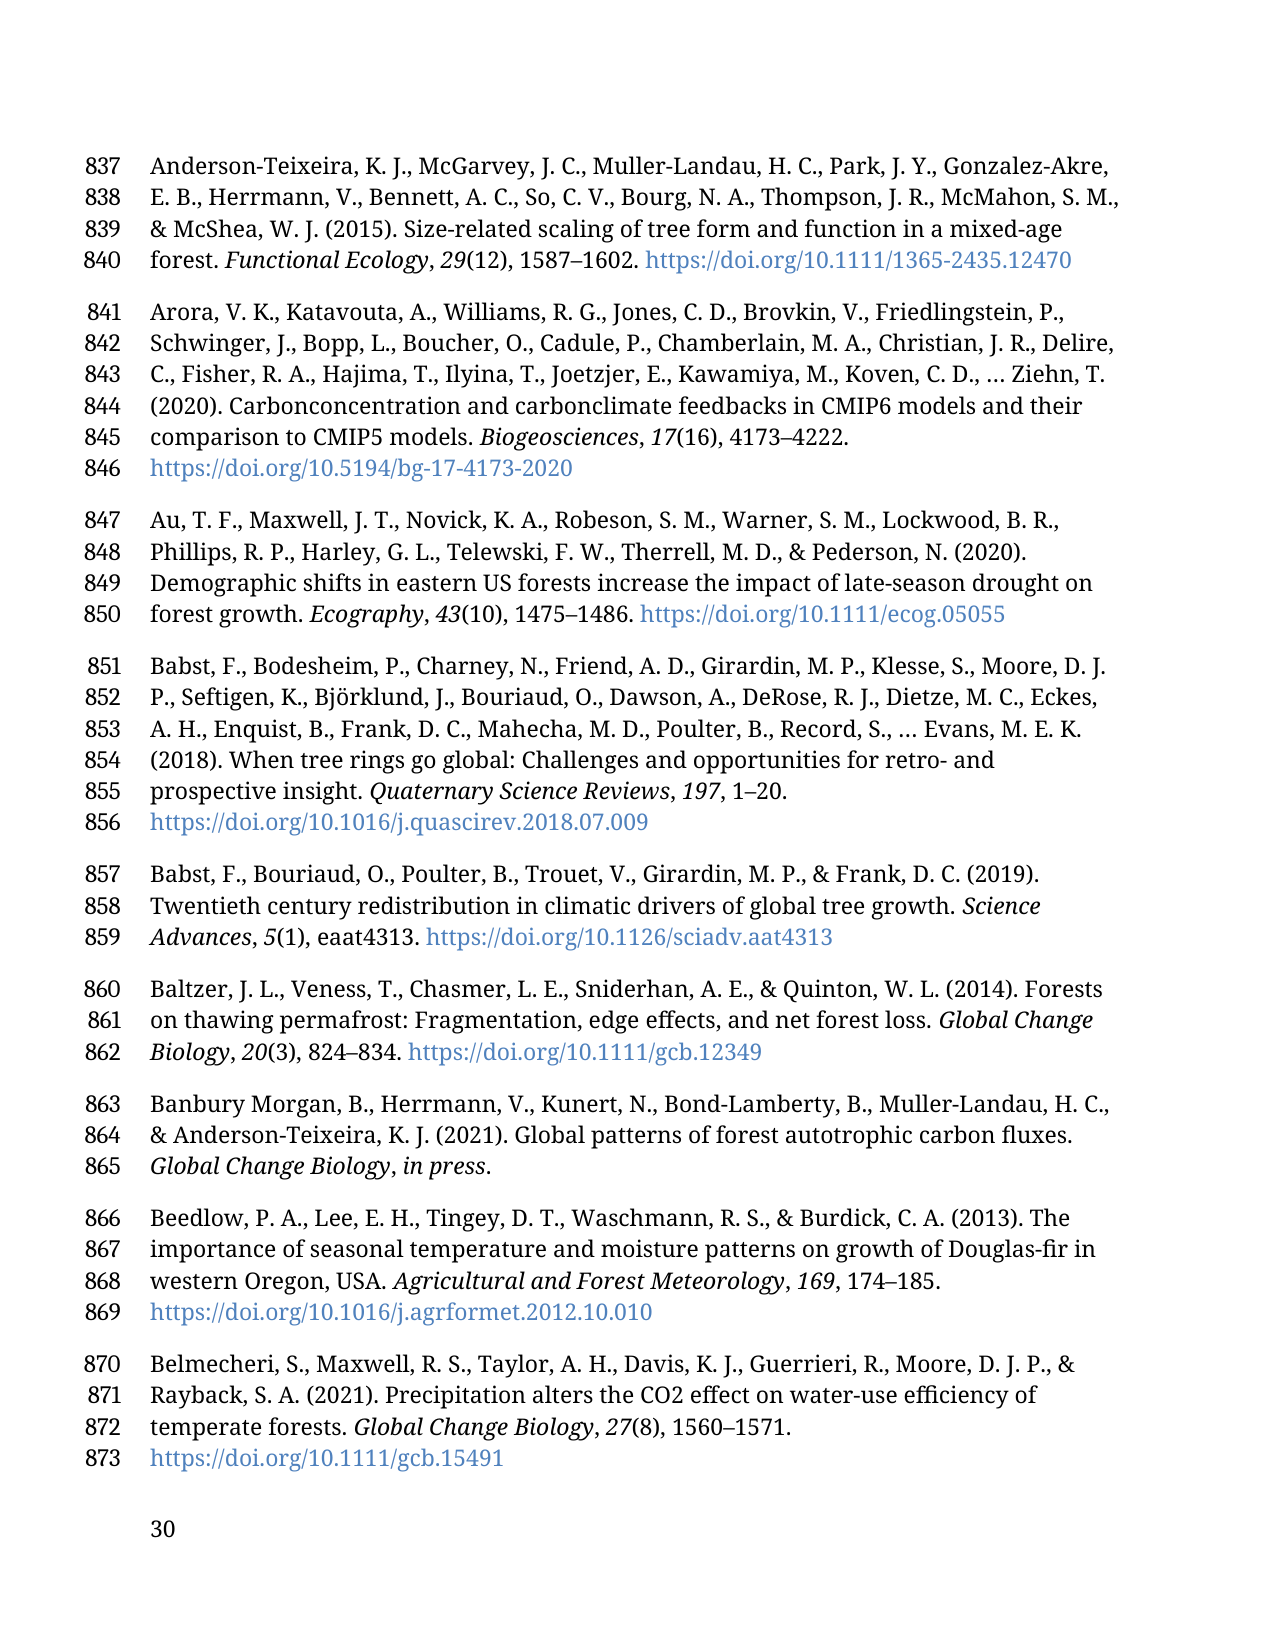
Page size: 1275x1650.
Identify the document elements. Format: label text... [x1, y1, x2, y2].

text Babst, F., Bouriaud, O., Poulter, B., Trouet, V., Girardin, M. P., & Frank, D. C. (2019). Twentieth century redistribution in climatic drivers of global tree growth. Science Advances, 5(1), eaat4313. https://doi.org/10.1126/sciadv.aat4313 [150, 858, 1125, 952]
text Babst, F., Bodesheim, P., Charney, N., Friend, A. D., Girardin, M. P., Klesse, S., Moore, D. J. P., Seftigen, K., Björklund, J., Bouriaud, O., Dawson, A., DeRose, R. J., Dietze, M. C., Eckes, A. H., Enquist, B., Frank, D. C., Mahecha, M. D., Poulter, B., Record, S., … Evans, M. E. K. (2018). When tree rings go global: Challenges and opportunities for retro- and prospective insight. Quaternary Science Reviews, 197, 1–20. https://doi.org/10.1016/j.quascirev.2018.07.009 [150, 650, 1125, 837]
text Arora, V. K., Katavouta, A., Williams, R. G., Jones, C. D., Brovkin, V., Friedlingstein, P., Schwinger, J., Bopp, L., Boucher, O., Cadule, P., Chamberlain, M. A., Christian, J. R., Delire, C., Fisher, R. A., Hajima, T., Ilyina, T., Joetzjer, E., Kawamiya, M., Koven, C. D., … Ziehn, T. (2020). Carbonconcentration and carbonclimate feedbacks in CMIP6 models and their comparison to CMIP5 models. Biogeosciences, 17(16), 4173–4222. https://doi.org/10.5194/bg-17-4173-2020 [150, 296, 1125, 483]
text Anderson-Teixeira, K. J., McGarvey, J. C., Muller-Landau, H. C., Park, J. Y., Gonzalez-Akre, E. B., Herrmann, V., Bennett, A. C., So, C. V., Bourg, N. A., Thompson, J. R., McMahon, S. M., & McShea, W. J. (2015). Size-related scaling of tree form and function in a mixed-age forest. Functional Ecology, 29(12), 1587–1602. https://doi.org/10.1111/1365-2435.12470 [150, 150, 1125, 275]
text Baltzer, J. L., Veness, T., Chasmer, L. E., Sniderhan, A. E., & Quinton, W. L. (2014). Forests on thawing permafrost: Fragmentation, edge effects, and net forest loss. Global Change Biology, 20(3), 824–834. https://doi.org/10.1111/gcb.12349 [150, 973, 1125, 1067]
text Banbury Morgan, B., Herrmann, V., Kunert, N., Bond-Lamberty, B., Muller-Landau, H. C., & Anderson-Teixeira, K. J. (2021). Global patterns of forest autotrophic carbon fluxes. Global Change Biology, in press. [150, 1087, 1125, 1181]
text Belmecheri, S., Maxwell, R. S., Taylor, A. H., Davis, K. J., Guerrieri, R., Moore, D. J. P., & Rayback, S. A. (2021). Precipitation alters the CO2 effect on water-use efficiency of temperate forests. Global Change Biology, 27(8), 1560–1571. https://doi.org/10.1111/gcb.15491 [150, 1348, 1125, 1473]
text Beedlow, P. A., Lee, E. H., Tingey, D. T., Waschmann, R. S., & Burdick, C. A. (2013). The importance of seasonal temperature and moisture patterns on growth of Douglas-fir in western Oregon, USA. Agricultural and Forest Meteorology, 169, 174–185. https://doi.org/10.1016/j.agrformet.2012.10.010 [150, 1202, 1125, 1327]
text Au, T. F., Maxwell, J. T., Novick, K. A., Robeson, S. M., Warner, S. M., Lockwood, B. R., Phillips, R. P., Harley, G. L., Telewski, F. W., Therrell, M. D., & Pederson, N. (2020). Demographic shifts in eastern US forests increase the impact of late-season drought on forest growth. Ecography, 43(10), 1475–1486. https://doi.org/10.1111/ecog.05055 [150, 504, 1125, 629]
